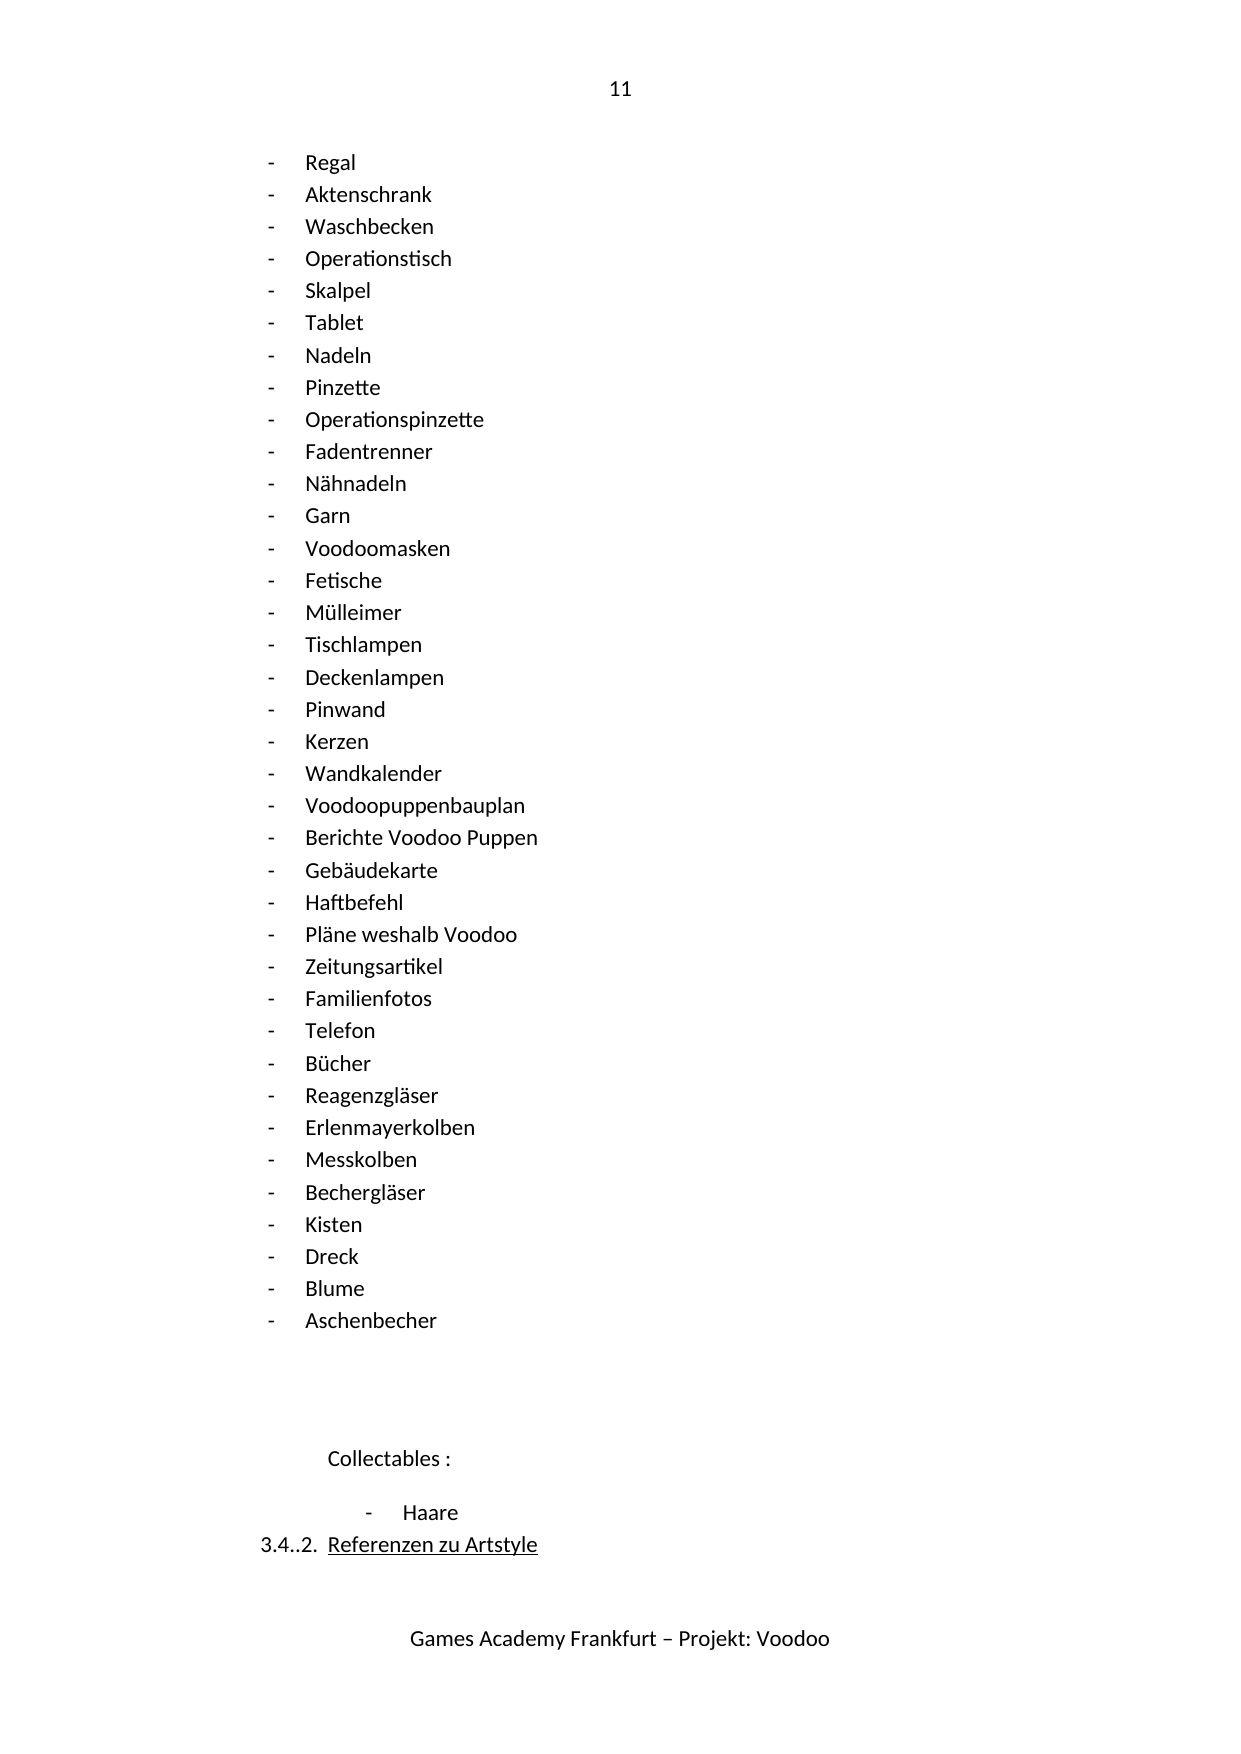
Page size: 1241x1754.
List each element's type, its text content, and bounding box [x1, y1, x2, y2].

list Bücher [268, 1049, 1093, 1077]
list Kisten [268, 1210, 1093, 1238]
list Wandkalender [268, 759, 1093, 787]
list Regal [268, 148, 1093, 176]
list Kerzen [268, 727, 1093, 755]
list Waschbecken [268, 212, 1093, 240]
list Haare [365, 1498, 1093, 1526]
list Nadeln [268, 341, 1093, 369]
list Fadentrenner [268, 437, 1093, 465]
list Voodoomasken [268, 534, 1093, 562]
list Deckenlampen [268, 663, 1093, 691]
list Referenzen zu Artstyle [260, 1530, 1093, 1558]
list Nähnadeln [268, 469, 1093, 497]
list Reagenzgläser [268, 1081, 1093, 1109]
list Aschenbecher [268, 1306, 1093, 1334]
list Skalpel [268, 276, 1093, 304]
list Voodoopuppenbauplan [268, 791, 1093, 819]
list Familienfotos [268, 984, 1093, 1012]
list Aktenschrank [268, 180, 1093, 208]
list Telefon [268, 1017, 1093, 1045]
list Pläne weshalb Voodoo [268, 920, 1093, 948]
list Berichte Voodoo Puppen [268, 823, 1093, 852]
list Fetische [268, 566, 1093, 594]
text Collectables : [254, 1444, 1093, 1473]
list Messkolben [268, 1145, 1093, 1173]
list Erlenmayerkolben [268, 1113, 1093, 1141]
list Garn [268, 502, 1093, 530]
list Pinwand [268, 695, 1093, 723]
list Gebäudekarte [268, 856, 1093, 884]
list Operationspinzette [268, 405, 1093, 433]
list Blume [268, 1274, 1093, 1302]
list Bechergläser [268, 1178, 1093, 1206]
list Pinzette [268, 373, 1093, 401]
list Tablet [268, 308, 1093, 337]
list Dreck [268, 1242, 1093, 1270]
list Operationstisch [268, 244, 1093, 272]
list Zeitungsartikel [268, 952, 1093, 980]
list Haftbefehl [268, 888, 1093, 916]
list Tischlampen [268, 630, 1093, 658]
list Mülleimer [268, 598, 1093, 626]
